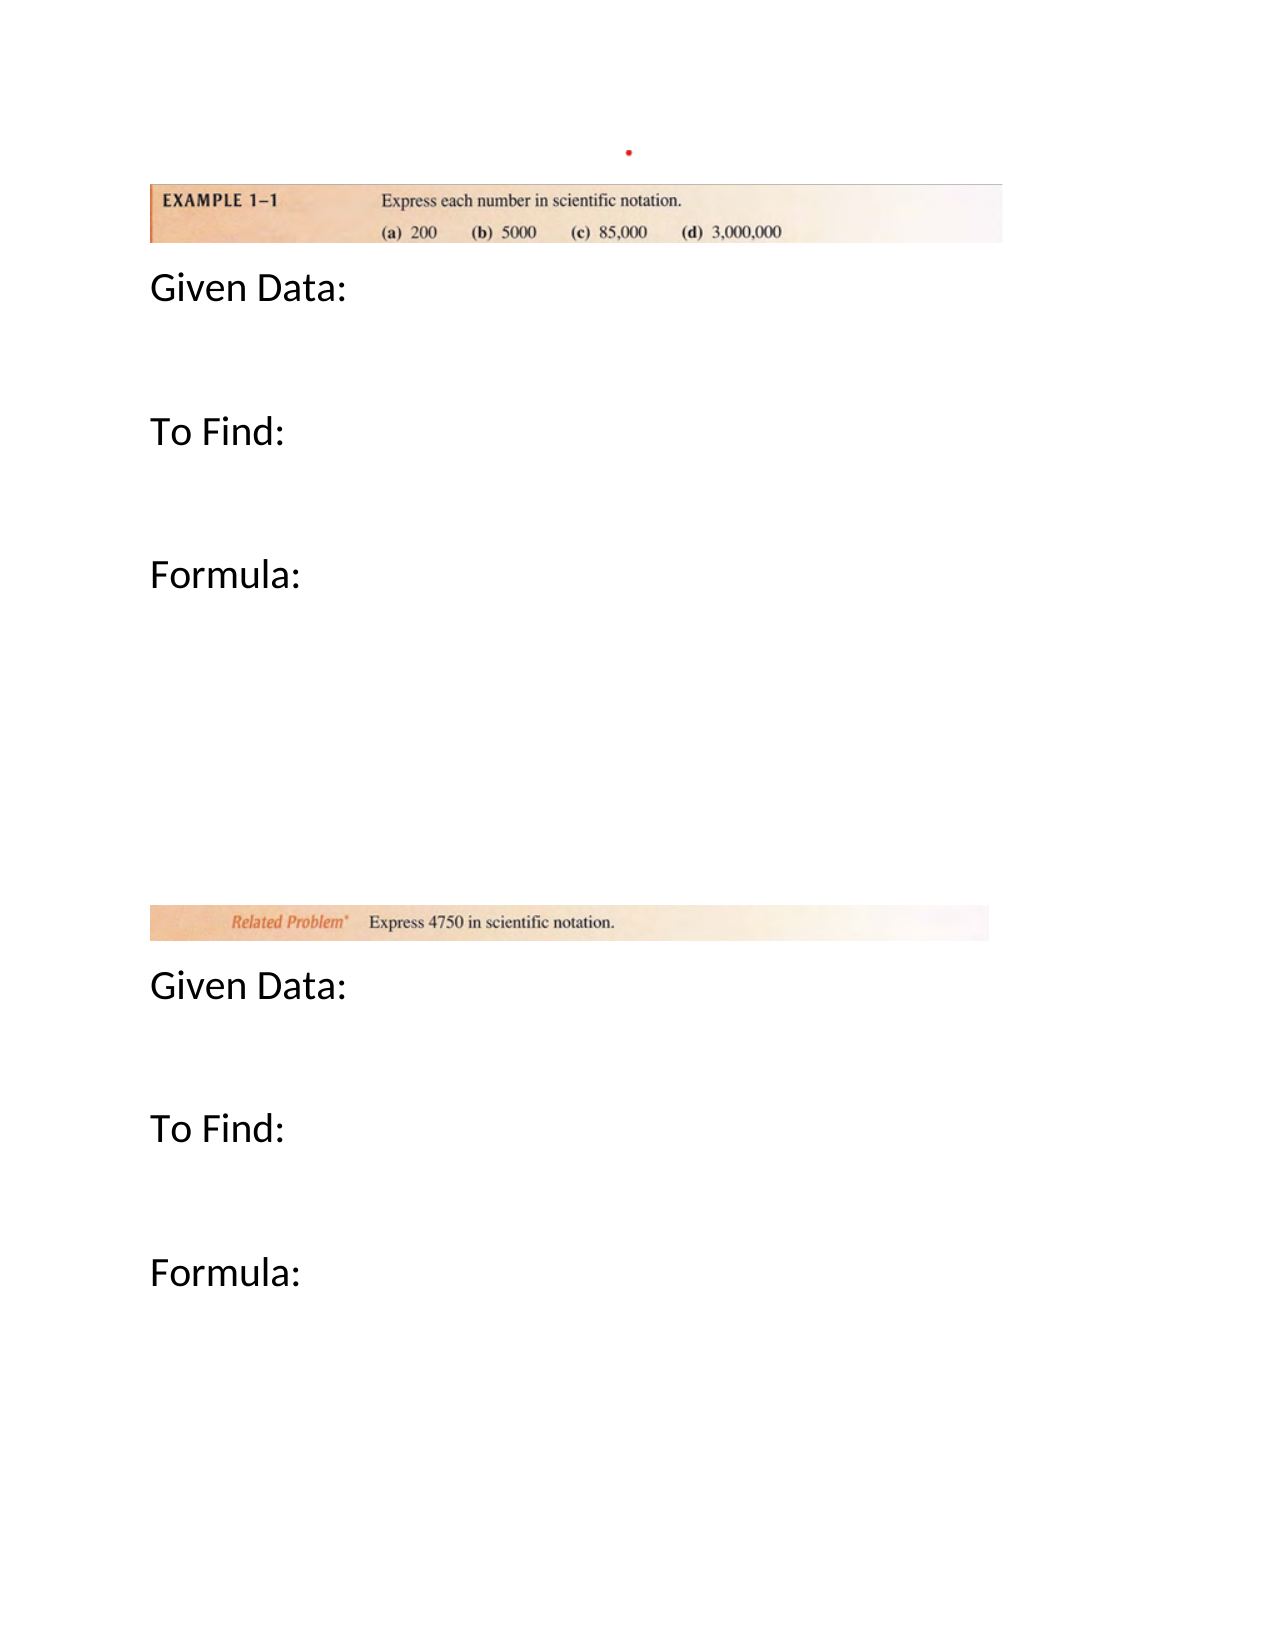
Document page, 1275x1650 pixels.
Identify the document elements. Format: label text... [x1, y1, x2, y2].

picture [150, 150, 1003, 243]
text Formula: [150, 1246, 1125, 1296]
text To Find: [150, 404, 1125, 455]
text Given Data: [150, 261, 1125, 312]
text Formula: [150, 548, 1125, 598]
text To Find: [150, 1102, 1125, 1153]
text Given Data: [150, 959, 1125, 1010]
picture [150, 905, 989, 941]
